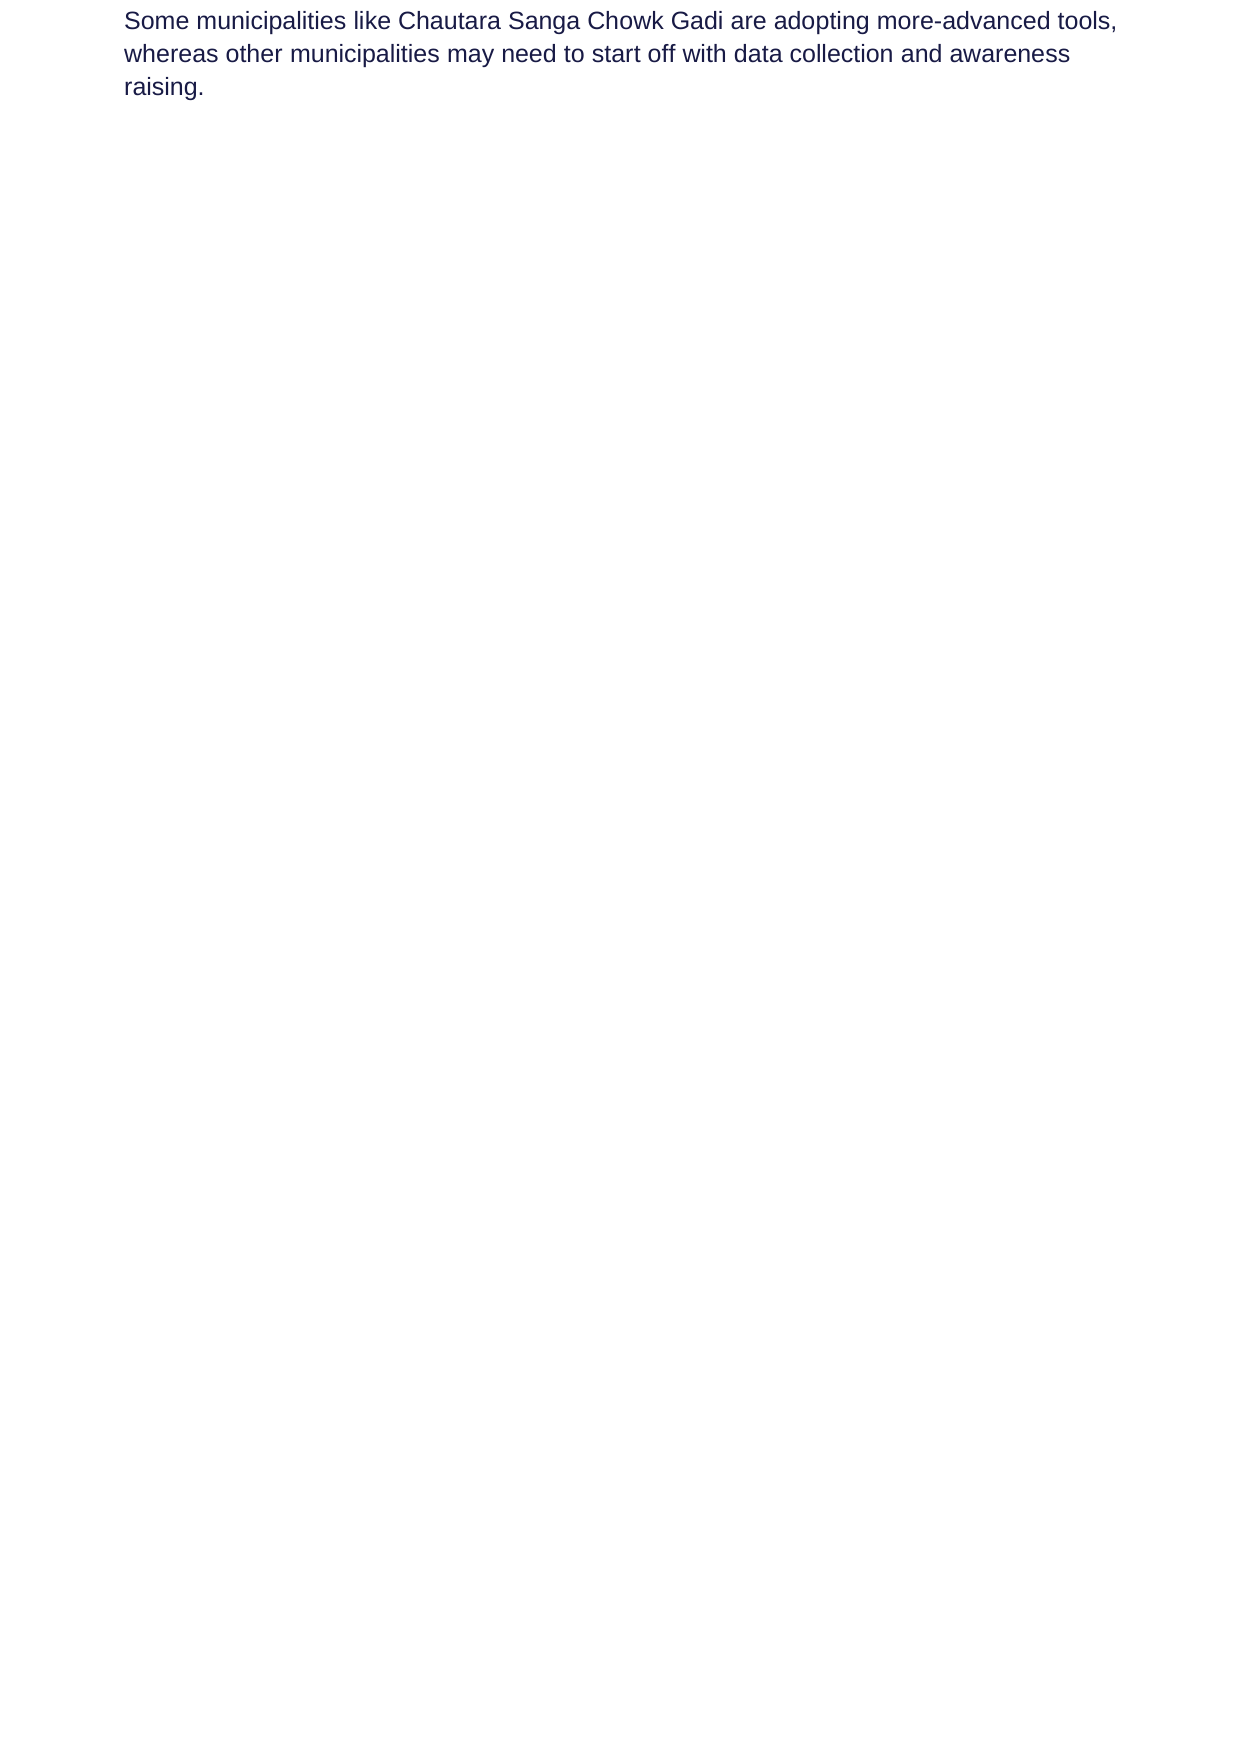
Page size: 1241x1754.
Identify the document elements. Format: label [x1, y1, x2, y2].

list [88, 6, 1128, 101]
